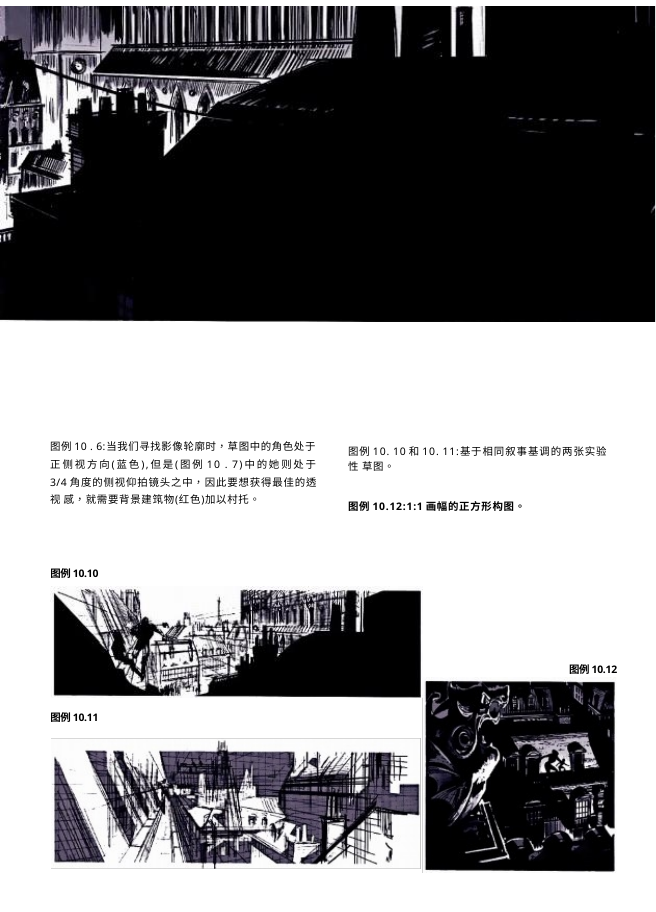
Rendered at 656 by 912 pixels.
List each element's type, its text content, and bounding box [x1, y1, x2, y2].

text 图例10.10 [50, 567, 655, 580]
text 图例10.12:1:1画幅的正方形构图。 [348, 500, 655, 513]
text 图例10 . 6:当我们寻找影像轮廓时，草图中的角色处于 正侧视方向(蓝色),但是(图例10 . 7)中的她则处于 3/4角度的侧视仰拍镜头之中，因此要想获得最佳的透视 感，就需要背景建筑物(红色)加以村托。 [50, 439, 316, 507]
picture [0, 6, 656, 322]
picture [50, 586, 617, 711]
text 图例10. 10和10. 11:基于相同叙事基调的两张实验性 草图。 [348, 444, 613, 473]
text 图例10.12 [569, 663, 655, 676]
text 图例10.11 [50, 711, 655, 724]
picture [51, 724, 617, 873]
